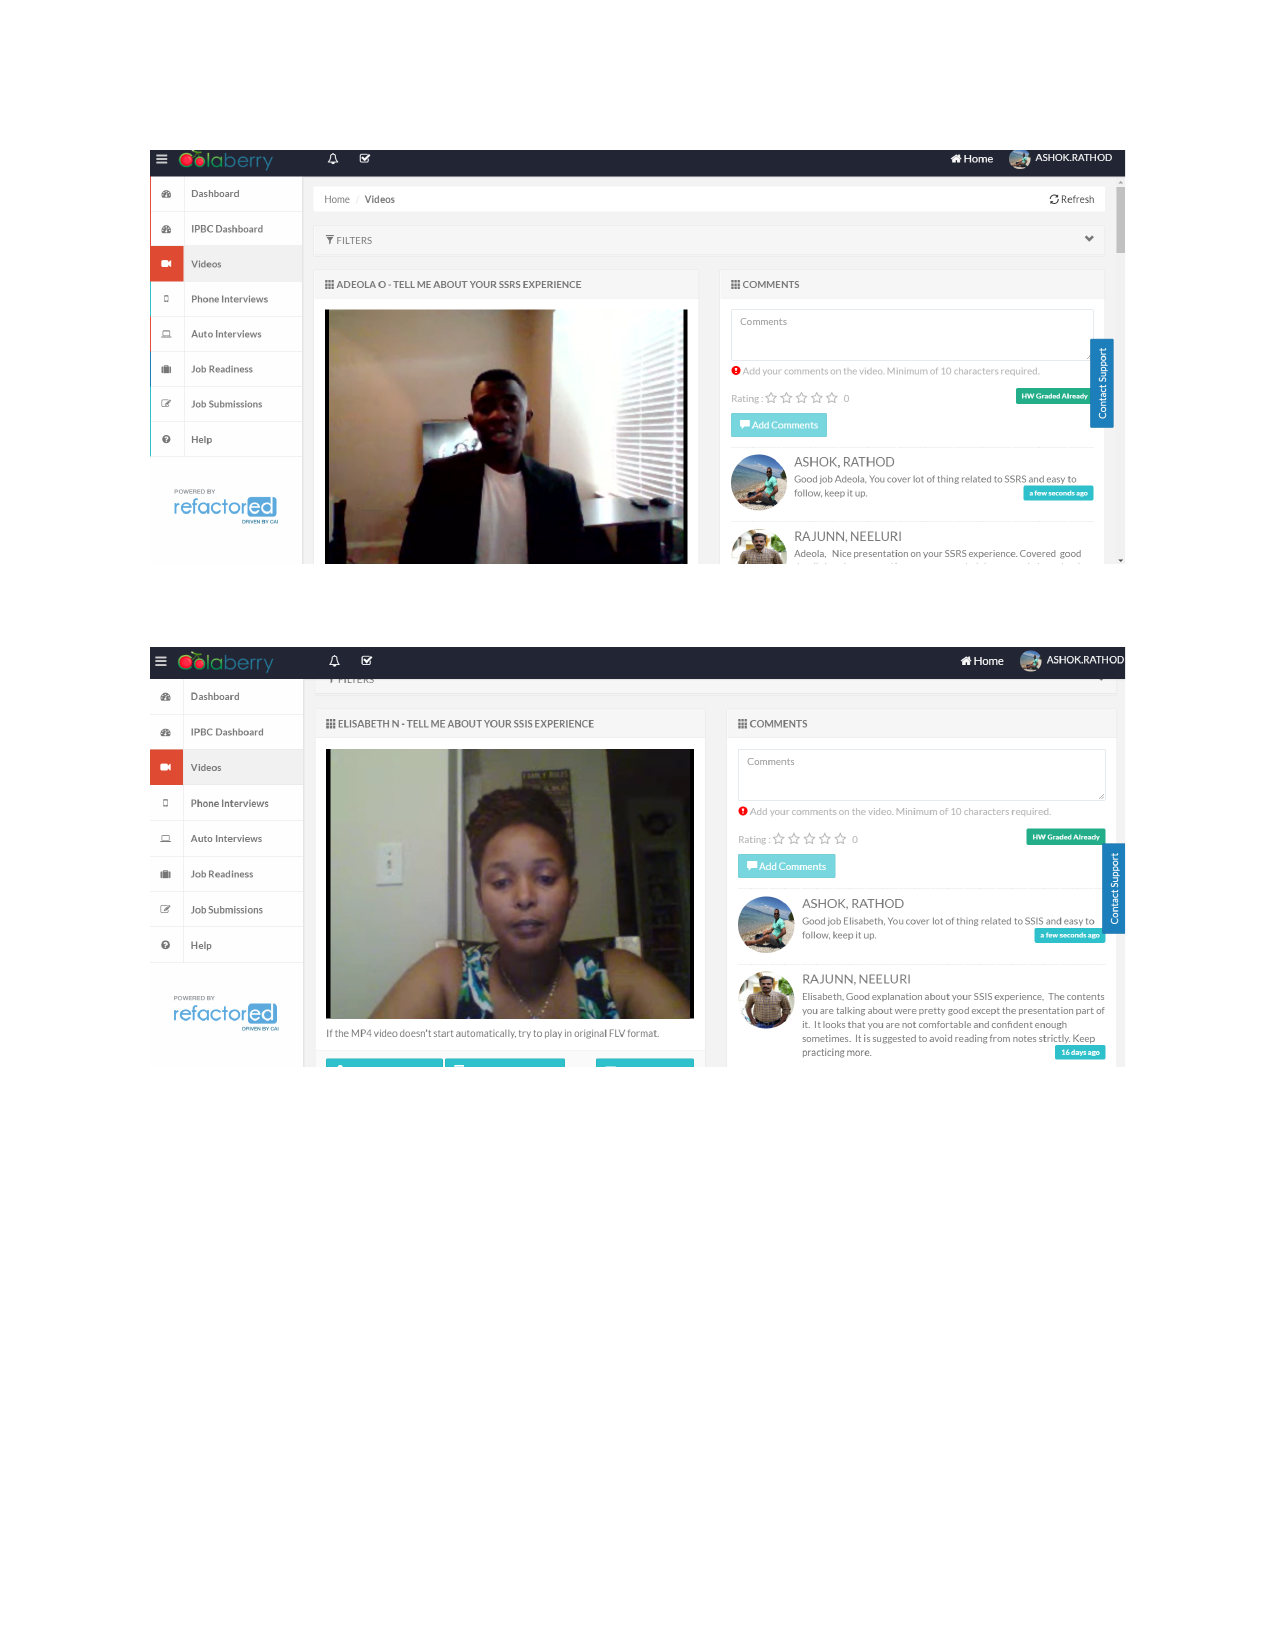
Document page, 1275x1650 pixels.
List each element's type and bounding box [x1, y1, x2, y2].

picture [150, 647, 1125, 1067]
picture [150, 150, 1125, 564]
